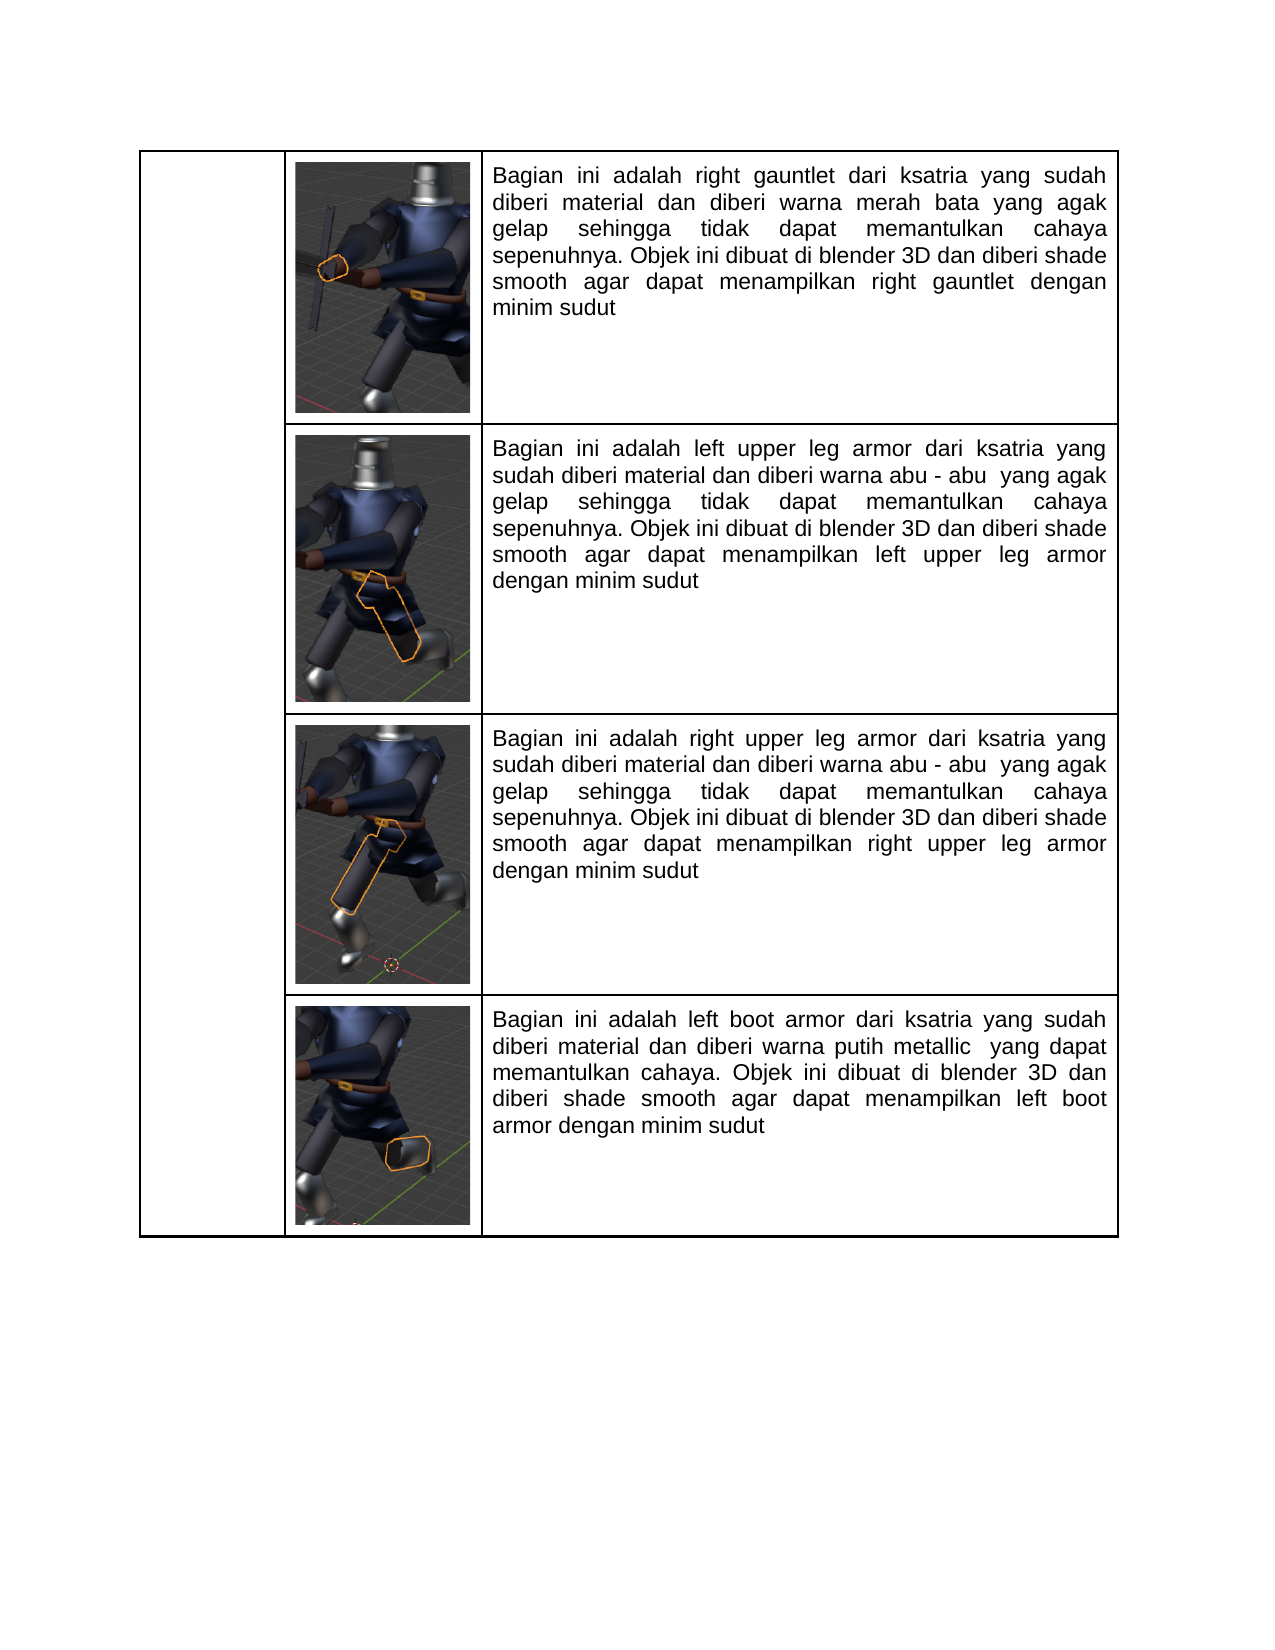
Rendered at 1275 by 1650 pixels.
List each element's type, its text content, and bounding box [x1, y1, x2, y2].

table_cell Bagian ini adalah left upper leg armor dari ksatria yang sudah diberi material dan diberi warna abu - abu yang agak gelap sehingga tidak dapat memantulkan cahaya sepenuhnya. Objek ini dibuat di blender 3D dan diberi shade smooth agar dapat menampilkan left upper leg armor dengan minim sudut [483, 425, 1117, 712]
picture [295, 435, 471, 702]
table_cell Bagian ini adalah left boot armor dari ksatria yang sudah diberi material dan diberi warna putih metallic yang dapat memantulkan cahaya. Objek ini dibuat di blender 3D dan diberi shade smooth agar dapat menampilkan left boot armor dengan minim sudut [483, 996, 1117, 1235]
table_cell [286, 996, 481, 1235]
picture [295, 162, 471, 413]
table_cell Bagian ini adalah right upper leg armor dari ksatria yang sudah diberi material dan diberi warna abu - abu yang agak gelap sehingga tidak dapat memantulkan cahaya sepenuhnya. Objek ini dibuat di blender 3D dan diberi shade smooth agar dapat menampilkan right upper leg armor dengan minim sudut [483, 715, 1117, 994]
picture [295, 1006, 471, 1225]
table_cell [286, 715, 481, 994]
picture [295, 725, 471, 984]
table_cell Bagian ini adalah right gauntlet dari ksatria yang sudah diberi material dan diberi warna merah bata yang agak gelap sehingga tidak dapat memantulkan cahaya sepenuhnya. Objek ini dibuat di blender 3D dan diberi shade smooth agar dapat menampilkan right gauntlet dengan minim sudut [483, 152, 1117, 423]
table_cell [286, 152, 481, 423]
table_cell [286, 425, 481, 712]
